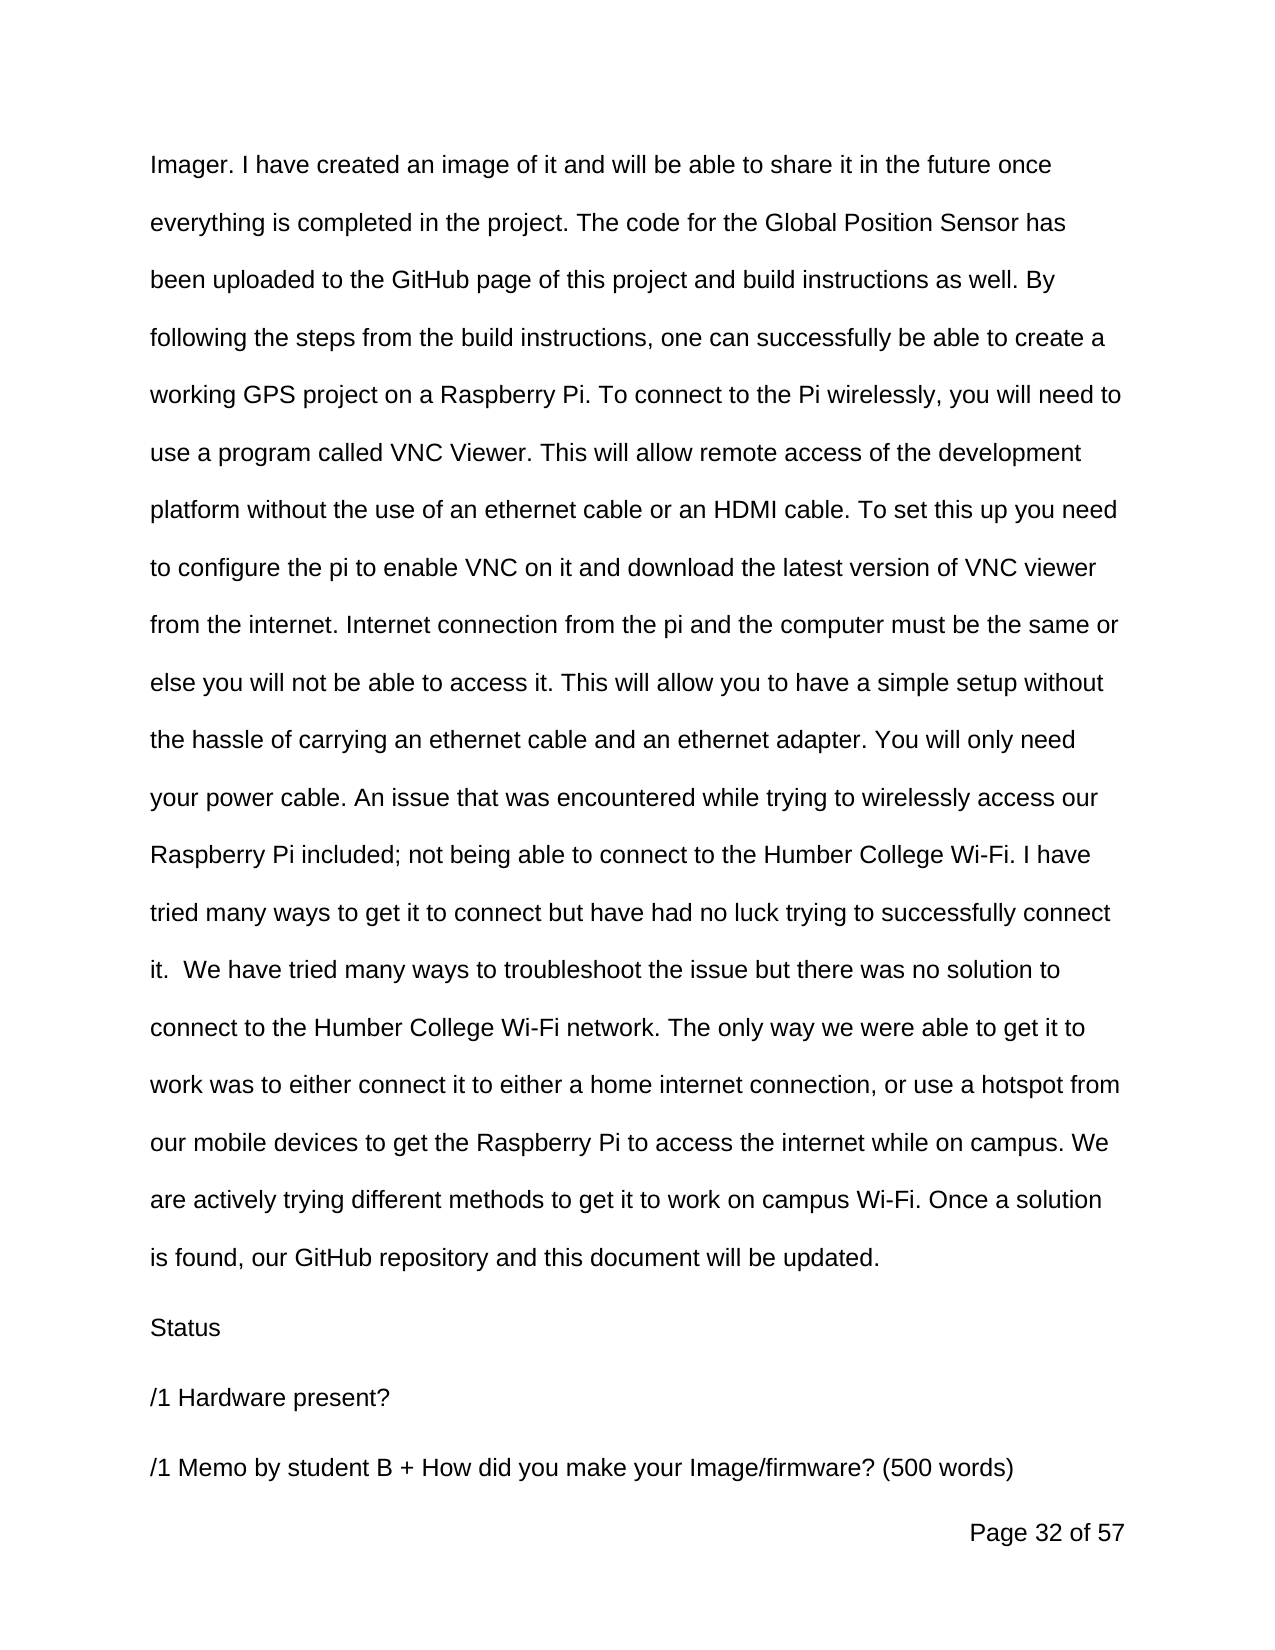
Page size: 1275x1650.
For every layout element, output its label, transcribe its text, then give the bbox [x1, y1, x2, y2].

text /1 Hardware present? [150, 1382, 1125, 1411]
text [150, 150, 1125, 1271]
text /1 Memo by student B + How did you make your Image/firmware? (500 words) [150, 1452, 1125, 1481]
text Status [150, 1312, 1125, 1341]
